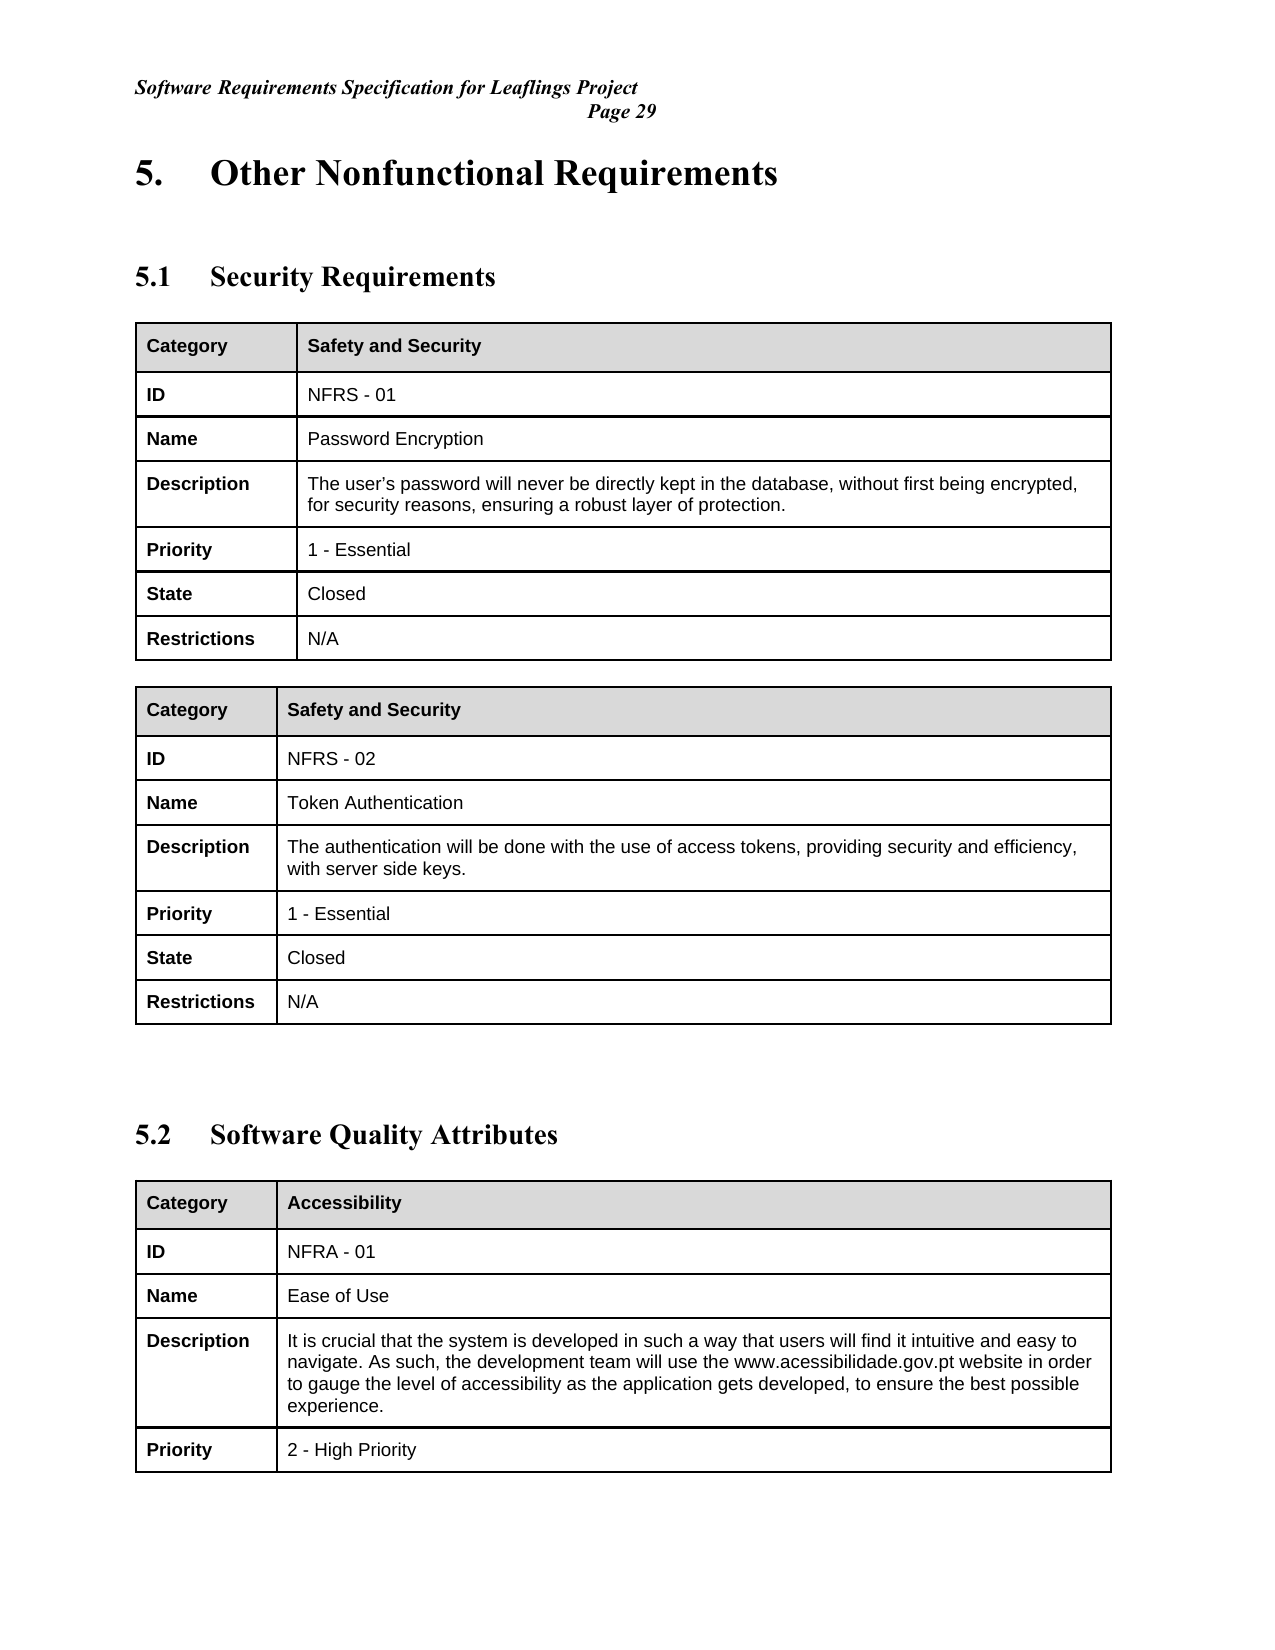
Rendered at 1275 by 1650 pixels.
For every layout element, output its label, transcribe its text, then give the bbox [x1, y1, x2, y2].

table_cell Description [137, 826, 276, 890]
table_cell Priority [137, 892, 276, 934]
table_cell Name [137, 781, 276, 824]
table_cell N/A [278, 981, 1110, 1023]
table_cell Restrictions [137, 981, 276, 1023]
table_header Safety and Security [298, 324, 1110, 371]
table_cell 1 - Essential [298, 528, 1110, 570]
table_cell Name [137, 418, 296, 460]
table_cell Token Authentication [278, 781, 1110, 824]
table_cell Closed [298, 573, 1110, 615]
table_cell Ease of Use [278, 1275, 1110, 1317]
table_header Category [137, 688, 276, 735]
table_cell Password Encryption [298, 418, 1110, 460]
table_cell NFRS - 01 [298, 373, 1110, 415]
table_cell ID [137, 373, 296, 415]
subtitle Security Requirements [135, 259, 1140, 293]
table_cell 1 - Essential [278, 892, 1110, 934]
subtitle Software Quality Attributes [135, 1117, 1140, 1150]
table_cell The authentication will be done with the use of access tokens, providing security and efficiency, with server side keys. [278, 826, 1110, 890]
table_cell Priority [137, 528, 296, 570]
table_cell NFRA - 01 [278, 1230, 1110, 1273]
table_cell NFRS - 02 [278, 737, 1110, 779]
subtitle Other Nonfunctional Requirements [135, 150, 1140, 193]
table_header Category [137, 324, 296, 371]
table_cell ID [137, 1230, 276, 1273]
table_header Accessibility [278, 1182, 1110, 1228]
table_cell N/A [298, 617, 1110, 659]
table_cell ID [137, 737, 276, 779]
table_cell Priority [137, 1429, 276, 1471]
table_cell Name [137, 1275, 276, 1317]
table_header Safety and Security [278, 688, 1110, 735]
table_cell Description [137, 1319, 276, 1426]
table_cell The user’s password will never be directly kept in the database, without first being encrypted, for security reasons, ensuring a robust layer of protection. [298, 462, 1110, 526]
table_cell State [137, 573, 296, 615]
table_cell Closed [278, 936, 1110, 979]
table_header Category [137, 1182, 276, 1228]
table_cell Restrictions [137, 617, 296, 659]
table_cell Description [137, 462, 296, 526]
table_cell It is crucial that the system is developed in such a way that users will find it intuitive and easy to navigate. As such, the development team will use the www.acessibilidade.gov.pt website in order to gauge the level of accessibility as the application gets developed, to ensure the best possible experience. [278, 1319, 1110, 1426]
table_cell State [137, 936, 276, 979]
table_cell 2 - High Priority [278, 1429, 1110, 1471]
